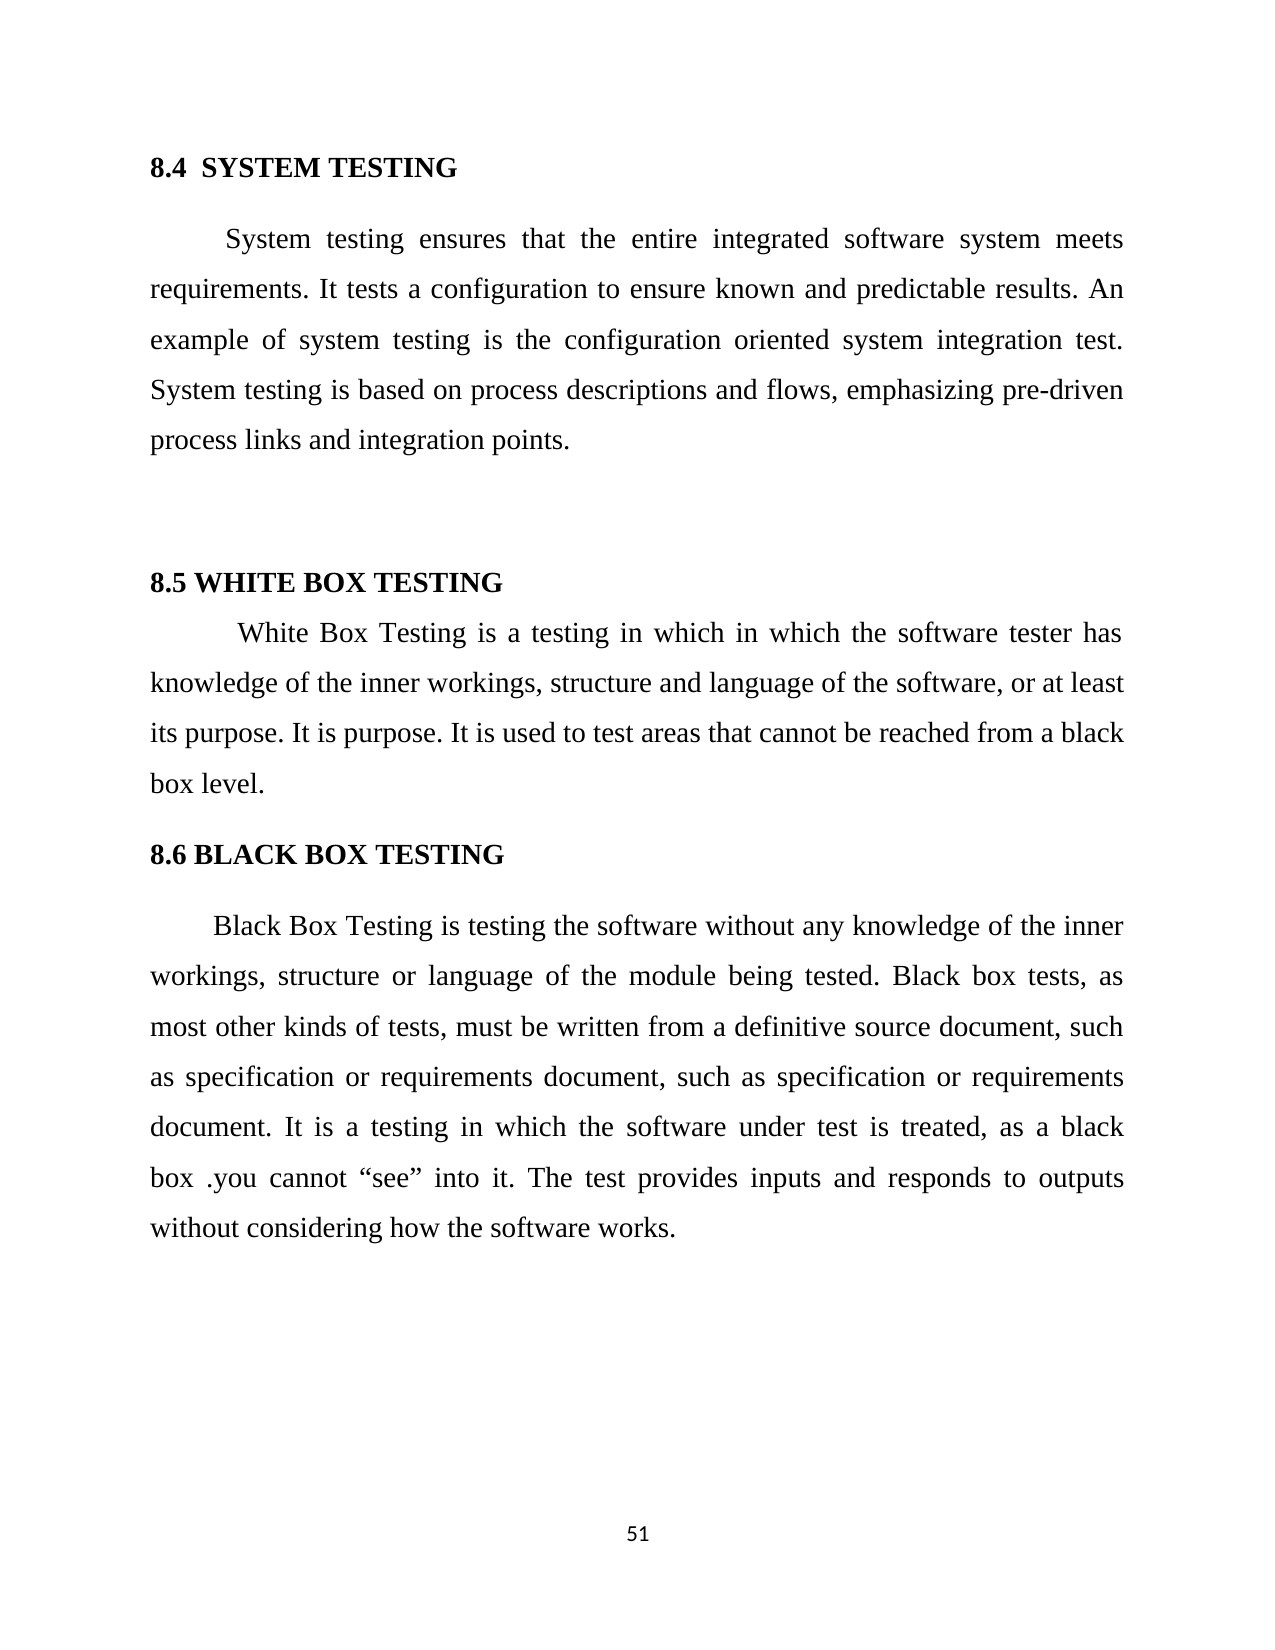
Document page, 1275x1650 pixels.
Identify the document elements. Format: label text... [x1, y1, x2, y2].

text System testing ensures that the entire integrated software system meets requirements. It tests a configuration to ensure known and predictable results. An example of system testing is the configuration oriented system integration test. System testing is based on process descriptions and flows, emphasizing pre-driven process links and integration points. [150, 221, 1125, 456]
text 8.6 BLACK BOX TESTING [150, 837, 1125, 871]
subtitle 8.5 WHITE BOX TESTING [150, 565, 1125, 598]
text White Box Testing is a testing in which in which the software tester has knowledge of the inner workings, structure and language of the software, or at least its purpose. It is purpose. It is used to test areas that cannot be reached from a black box level. [150, 615, 1125, 799]
text 8.4 SYSTEM TESTING [150, 150, 1125, 183]
text Black Box Testing is testing the software without any knowledge of the inner workings, structure or language of the module being tested. Black box tests, as most other kinds of tests, must be written from a definitive source document, such as specification or requirements document, such as specification or requirements document. It is a testing in which the software under test is treated, as a black box .you cannot “see” into it. The test provides inputs and responds to outputs without considering how the software works. [150, 908, 1125, 1244]
